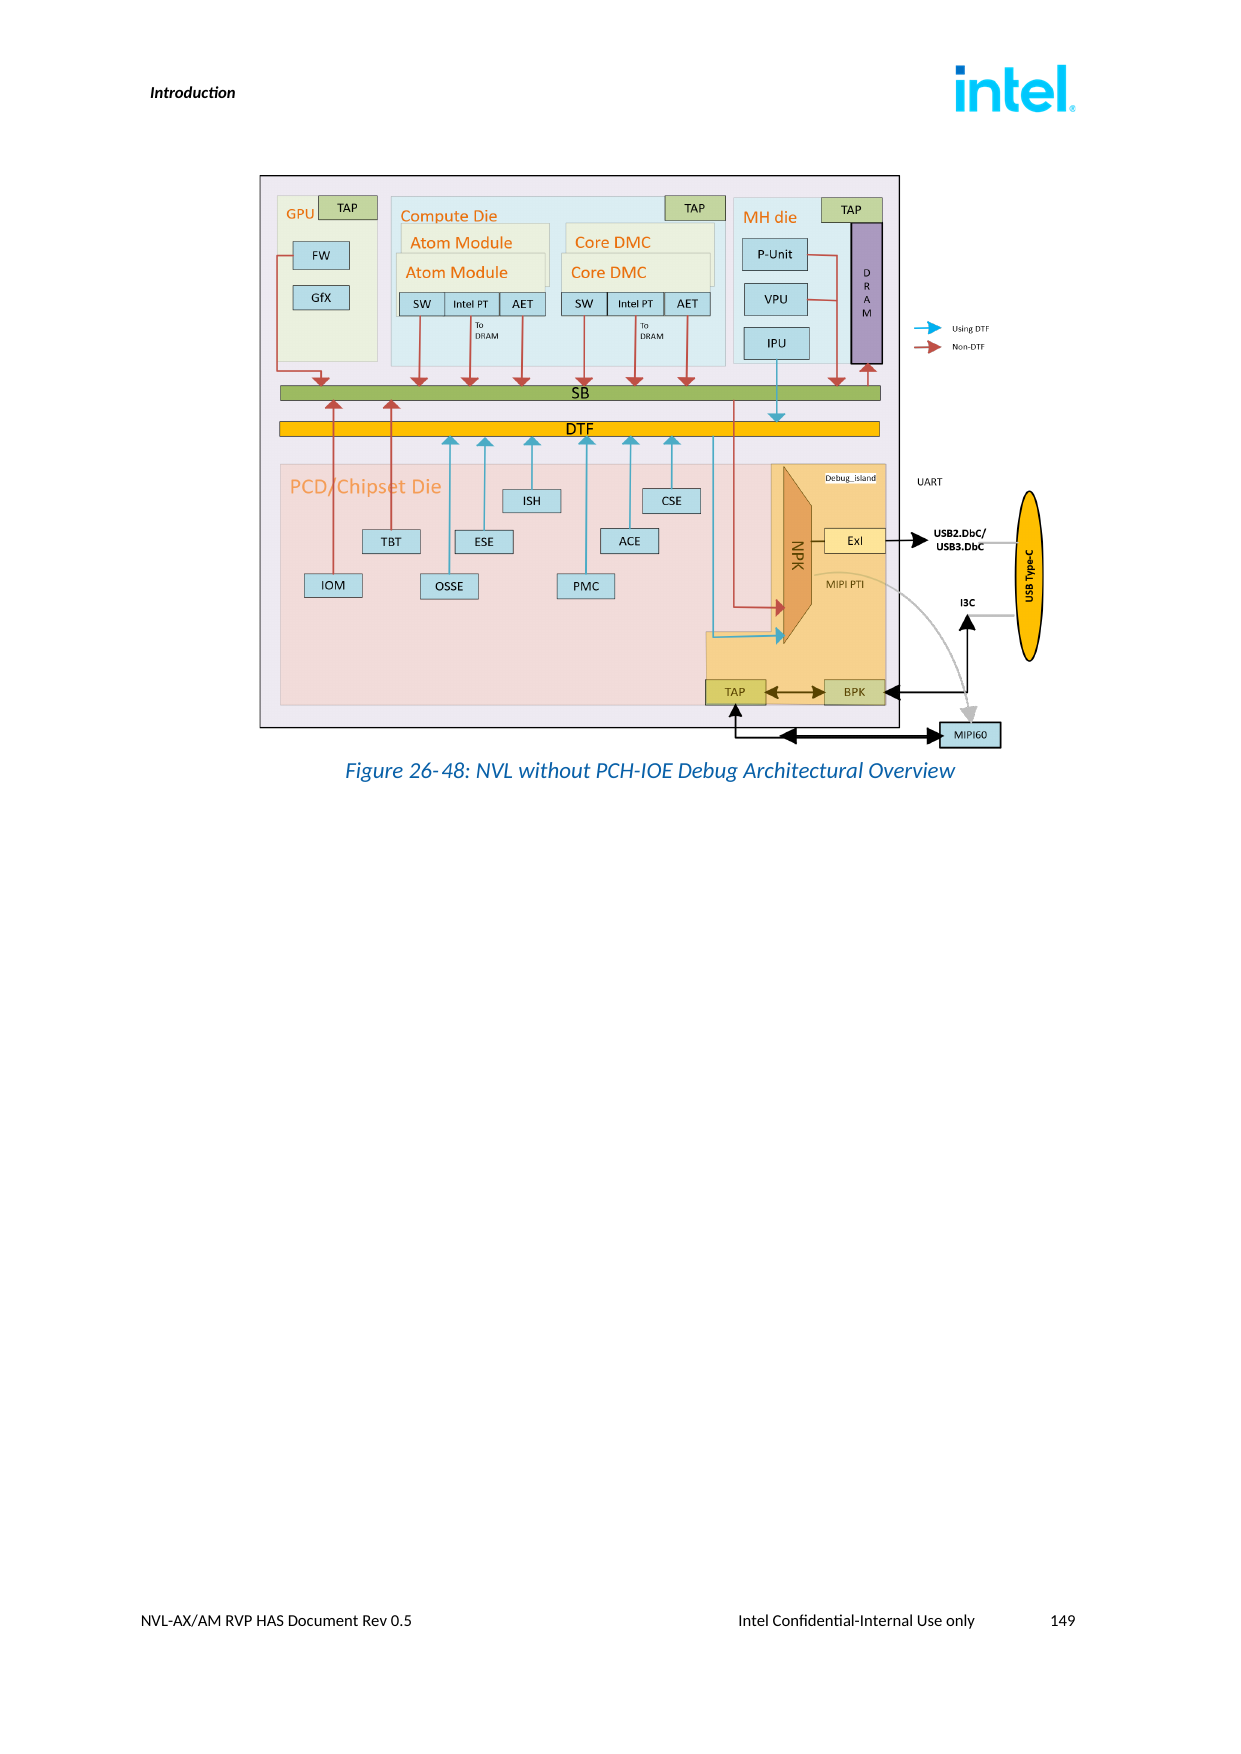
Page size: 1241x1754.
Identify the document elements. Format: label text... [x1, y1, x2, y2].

picture [955, 62, 1076, 114]
picture [259, 175, 1044, 752]
